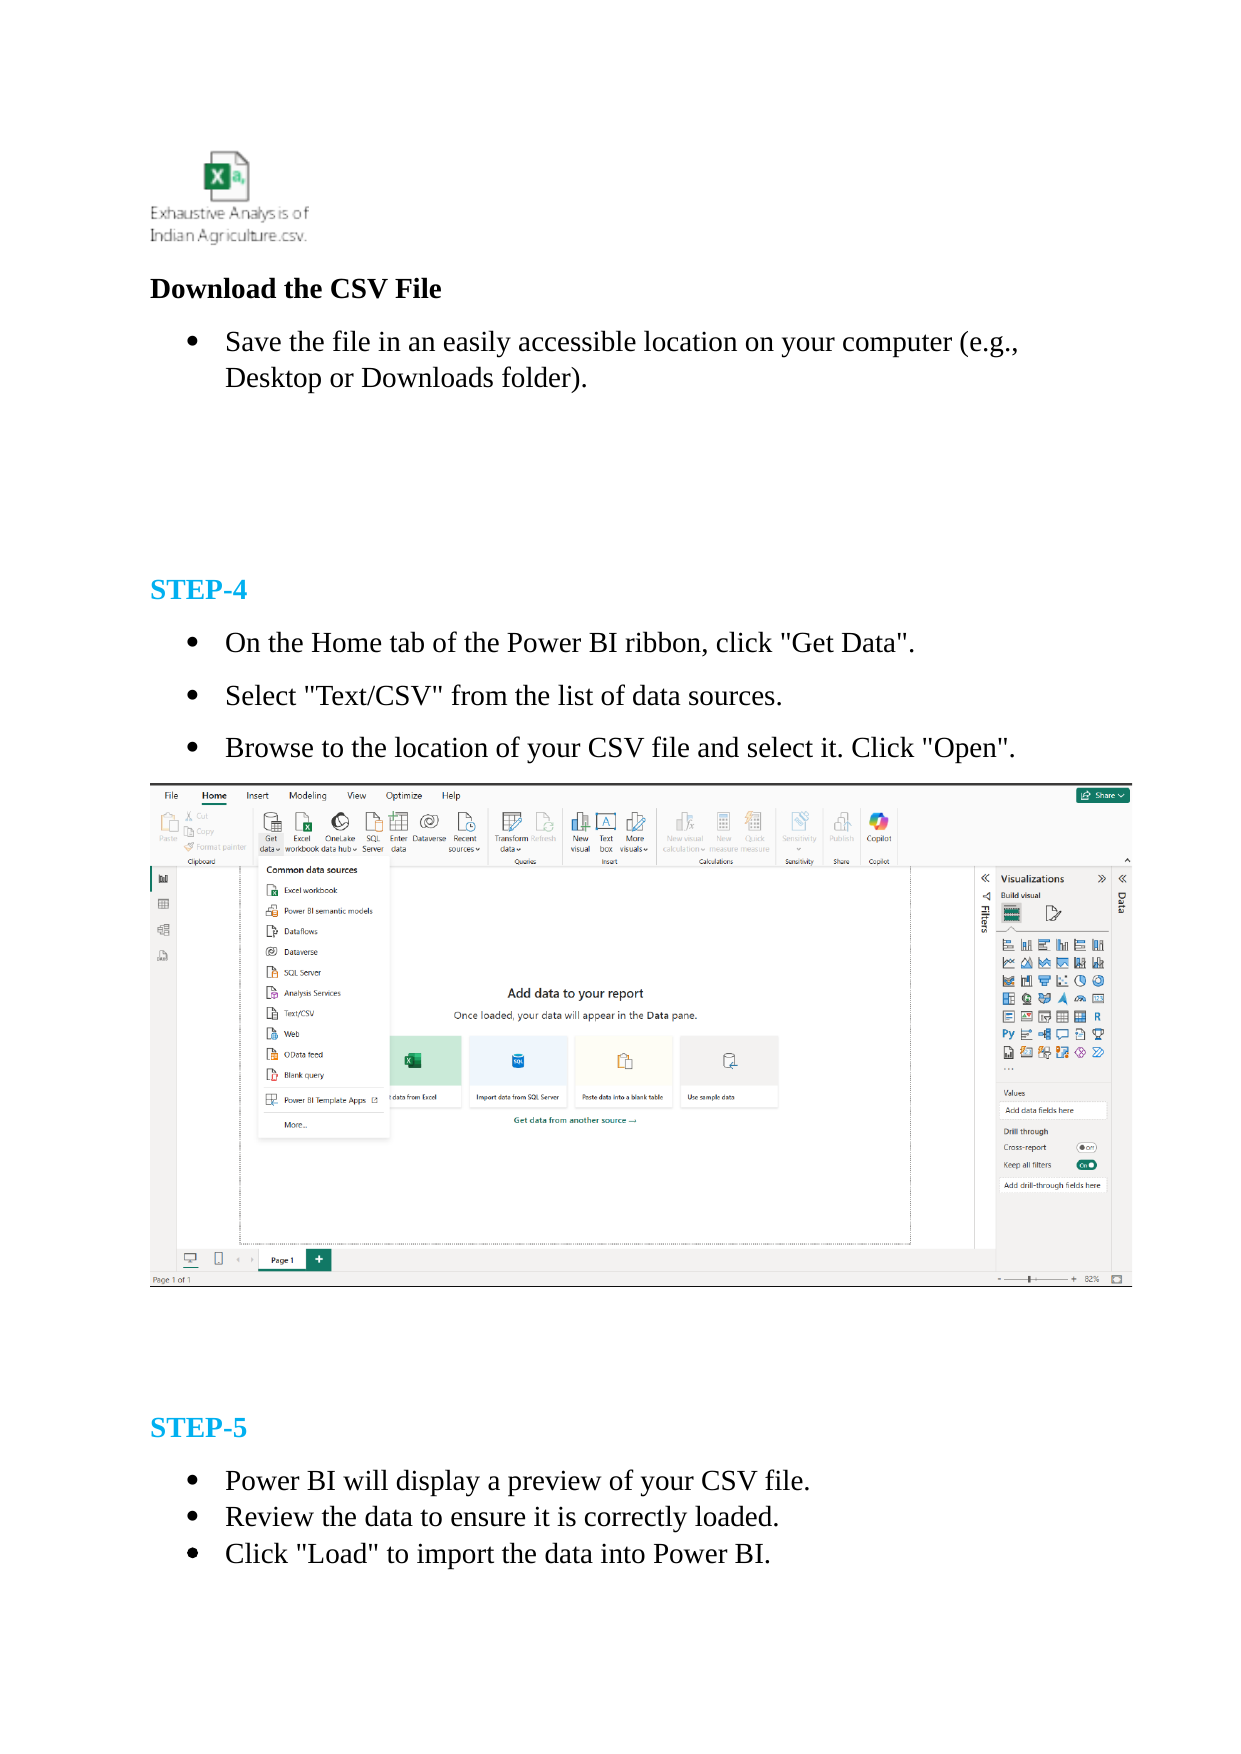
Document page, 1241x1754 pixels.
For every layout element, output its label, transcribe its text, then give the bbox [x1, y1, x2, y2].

text STEP-5 [150, 1411, 1090, 1444]
picture [150, 783, 1133, 1287]
list Click "Load" to import the data into Power BI. [187, 1536, 1090, 1569]
list Review the data to ensure it is correctly loaded. [187, 1499, 1090, 1533]
list Power BI will display a preview of your CSV file. [187, 1463, 1090, 1497]
text Download the CSV File [150, 272, 1090, 305]
list On the Home tab of the Power BI ribbon, click "Get Data". [187, 625, 1090, 658]
text STEP-4 [150, 572, 1090, 605]
list Save the file in an easily accessible location on your computer (e.g., Desktop or Downloads folder). [187, 324, 1090, 394]
list Select "Text/CSV" from the list of data sources. [187, 678, 1090, 711]
list Browse to the location of your CSV file and select it. Click "Open". [187, 731, 1090, 764]
